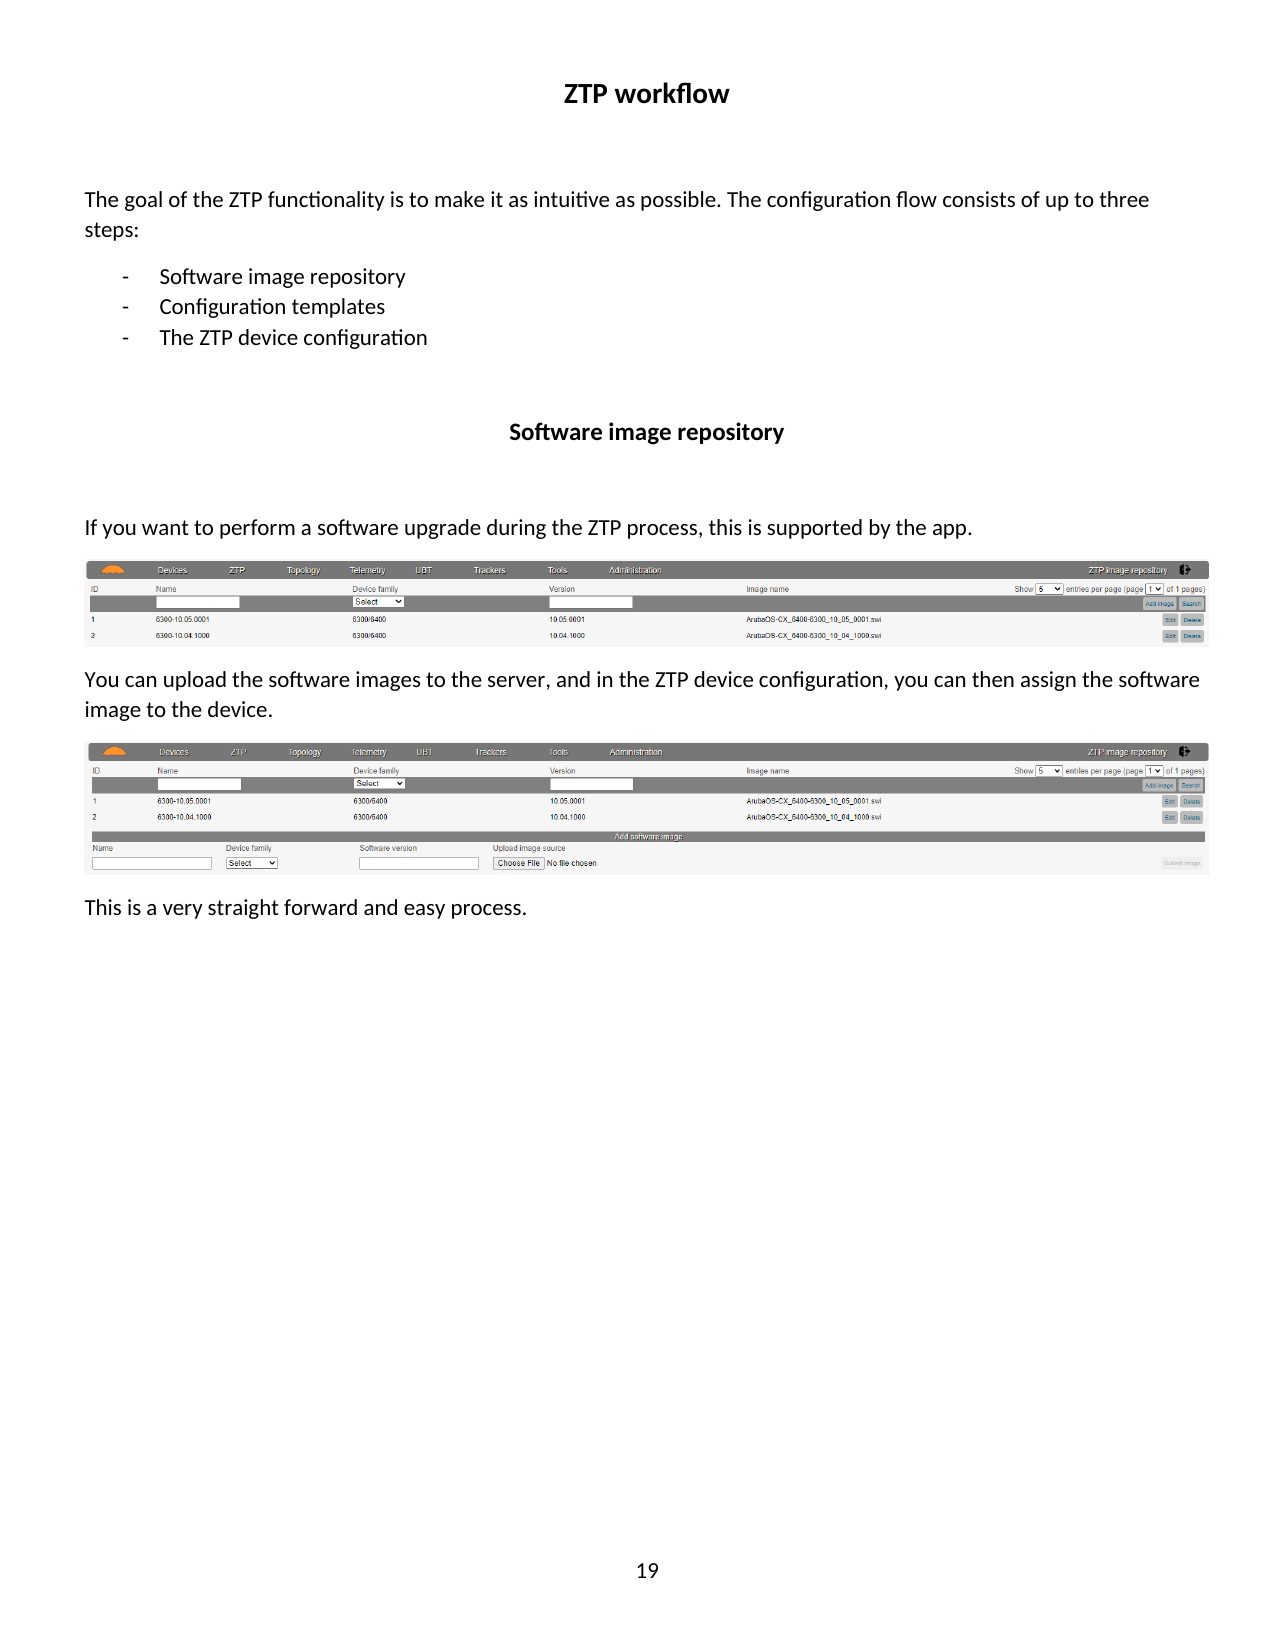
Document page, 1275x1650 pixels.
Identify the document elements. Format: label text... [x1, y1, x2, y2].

list Software image repository [122, 262, 1209, 290]
text If you want to perform a software upgrade during the ZTP process, this is supported by the app. [84, 513, 1209, 541]
text The goal of the ZTP functionality is to make it as intuitive as possible. The configuration flow consists of up to three steps: [84, 185, 1209, 243]
text Software image repository [84, 416, 1209, 447]
text You can upload the software images to the server, and in the ZTP device configuration, you can then assign the software image to the device. [84, 665, 1209, 723]
text ZTP workflow [84, 75, 1209, 111]
picture [84, 742, 1210, 875]
picture [84, 559, 1210, 647]
list Configuration templates [122, 292, 1209, 321]
text This is a very straight forward and easy process. [84, 893, 1209, 921]
list The ZTP device configuration [122, 323, 1209, 351]
